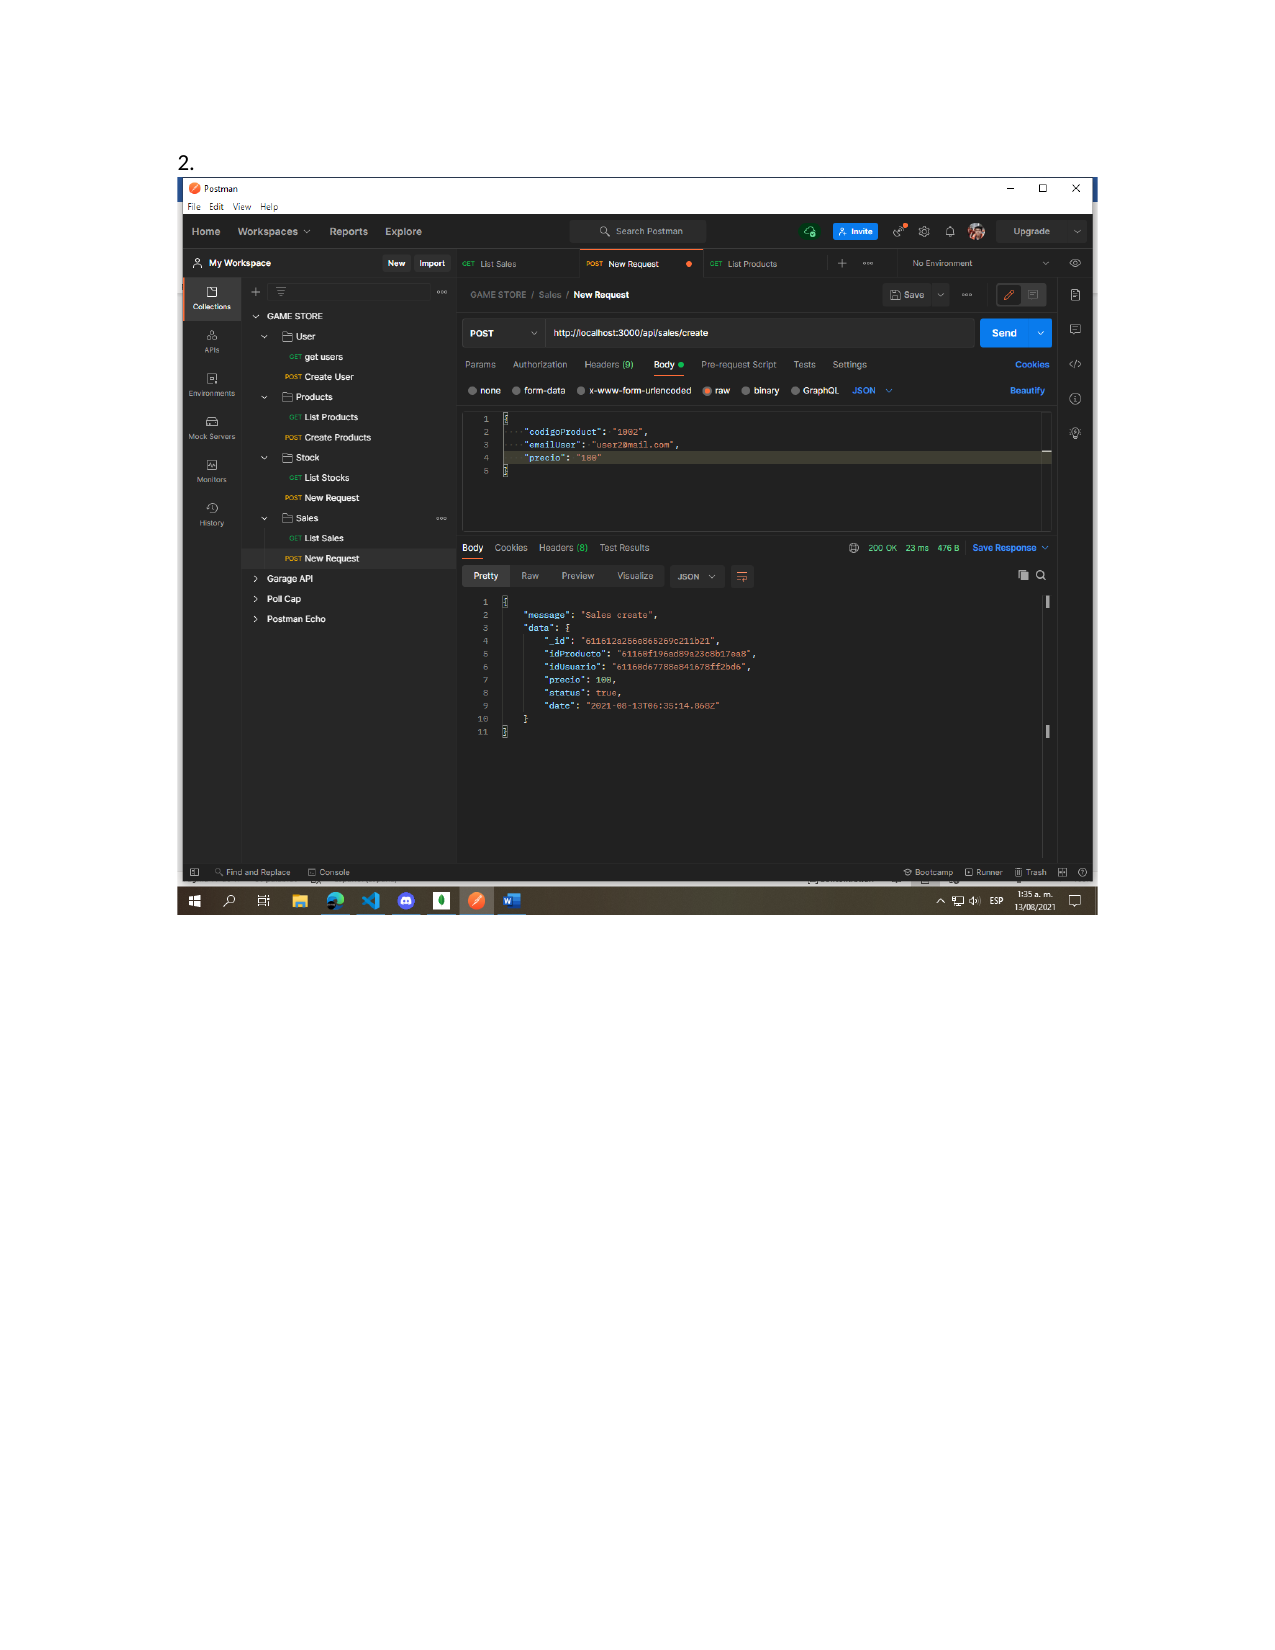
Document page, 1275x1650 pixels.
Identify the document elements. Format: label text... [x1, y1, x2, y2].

text 2. [177, 148, 1098, 177]
picture [177, 177, 1098, 915]
